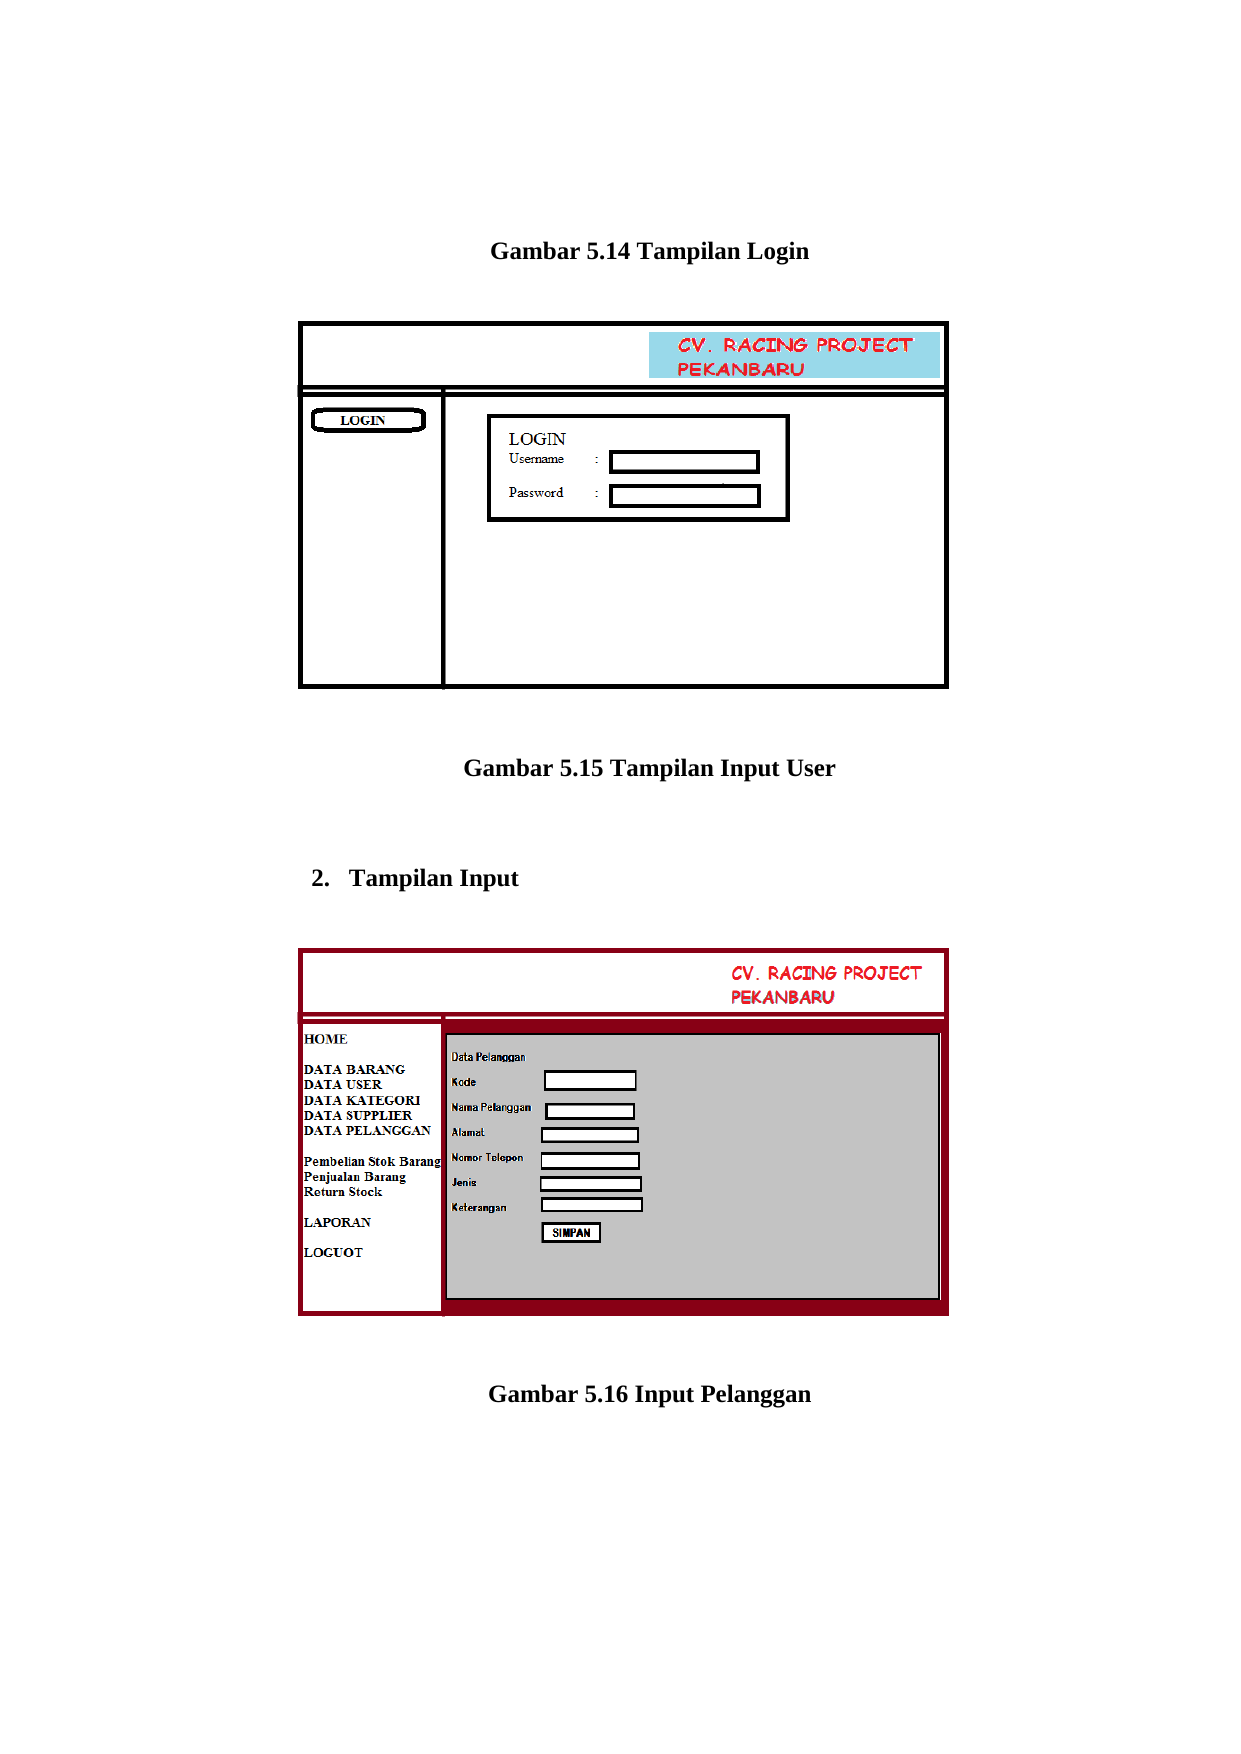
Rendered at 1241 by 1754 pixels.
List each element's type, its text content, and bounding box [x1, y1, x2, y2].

list Gambar 5.14 Tampilan Login [236, 236, 1063, 265]
list Gambar 5.15 Tampilan Input User [236, 753, 1063, 782]
picture [236, 920, 1064, 1352]
picture [236, 293, 1064, 725]
list Gambar 5.16 Input Pelanggan [236, 1379, 1063, 1408]
list Tampilan Input [311, 863, 1063, 892]
